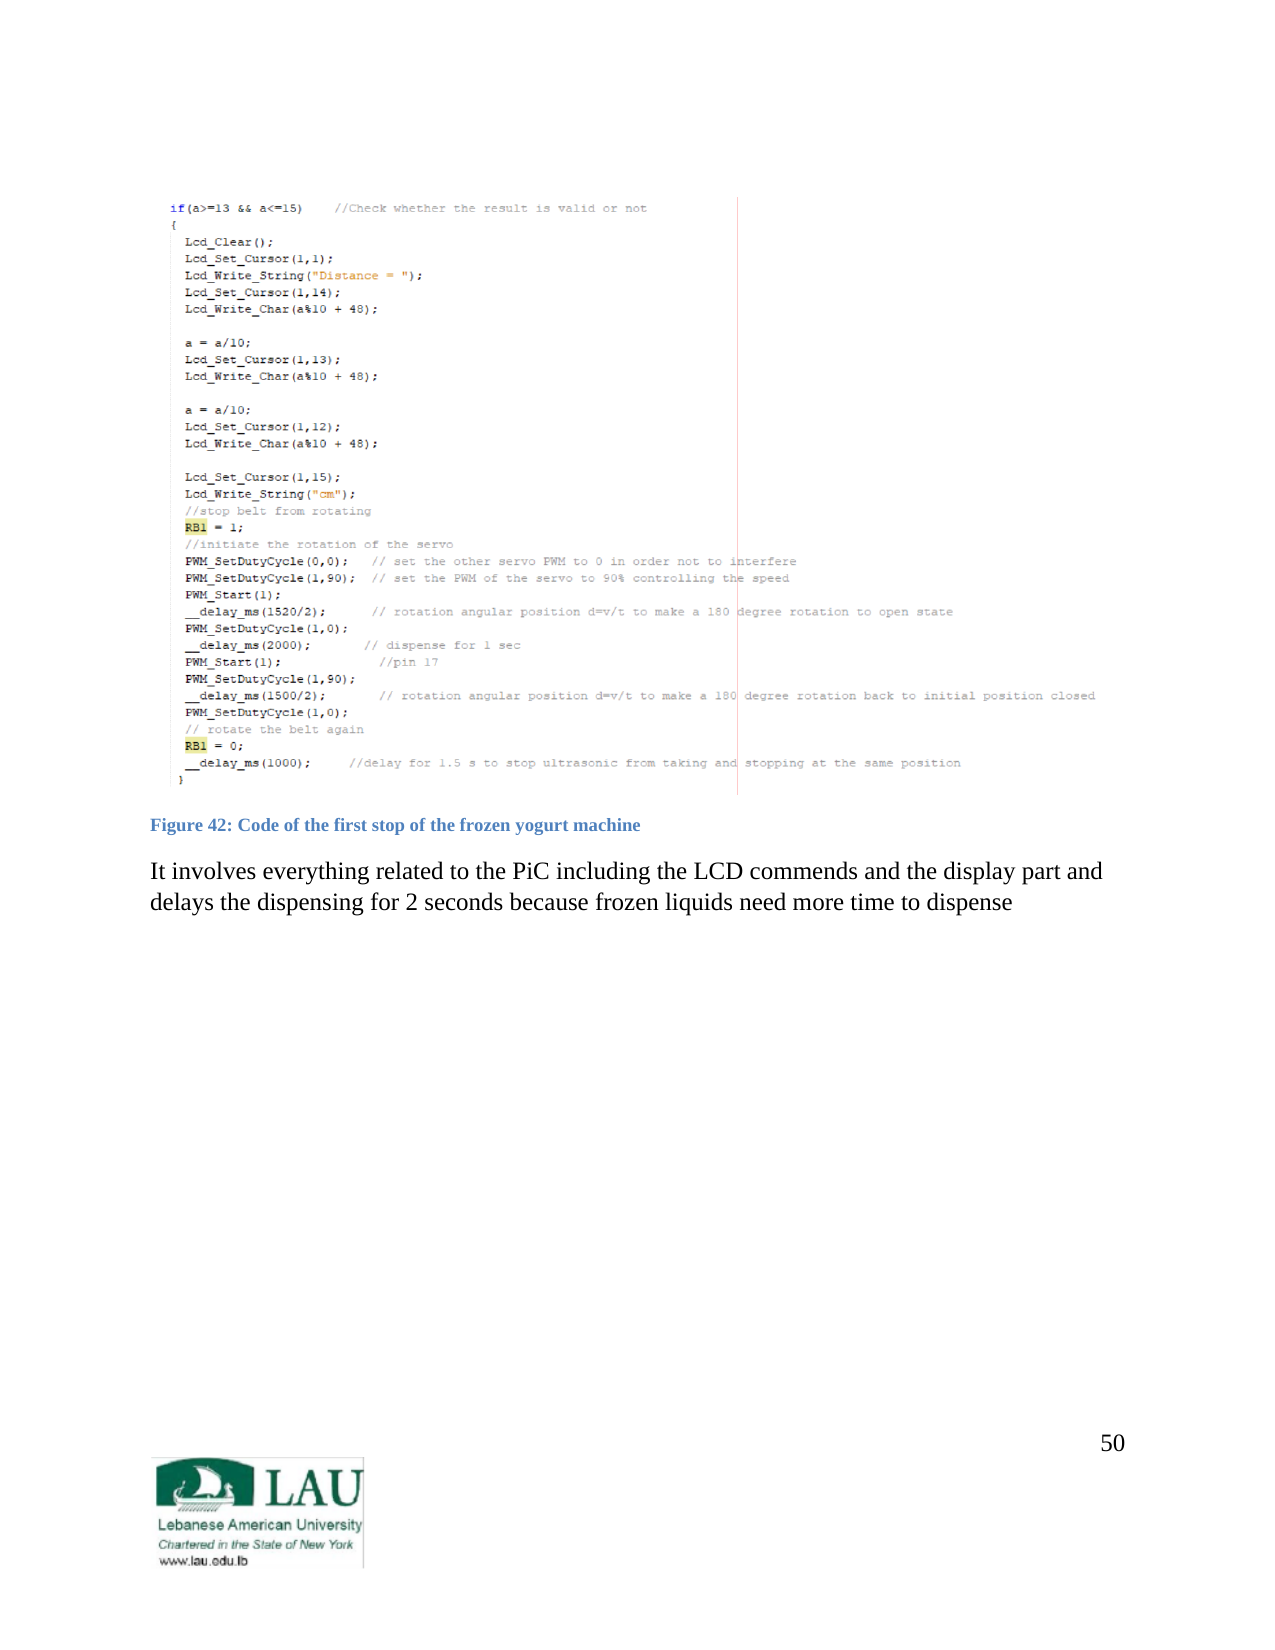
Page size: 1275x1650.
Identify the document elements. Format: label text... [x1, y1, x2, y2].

picture [150, 1457, 372, 1575]
text Figure 42: Code of the first stop of the frozen yogurt machine [150, 814, 1125, 835]
picture [150, 197, 1125, 795]
text It involves everything related to the PiC including the LCD commends and the display part and delays the dispensing for 2 seconds because frozen liquids need more time to dispense [150, 856, 1125, 916]
